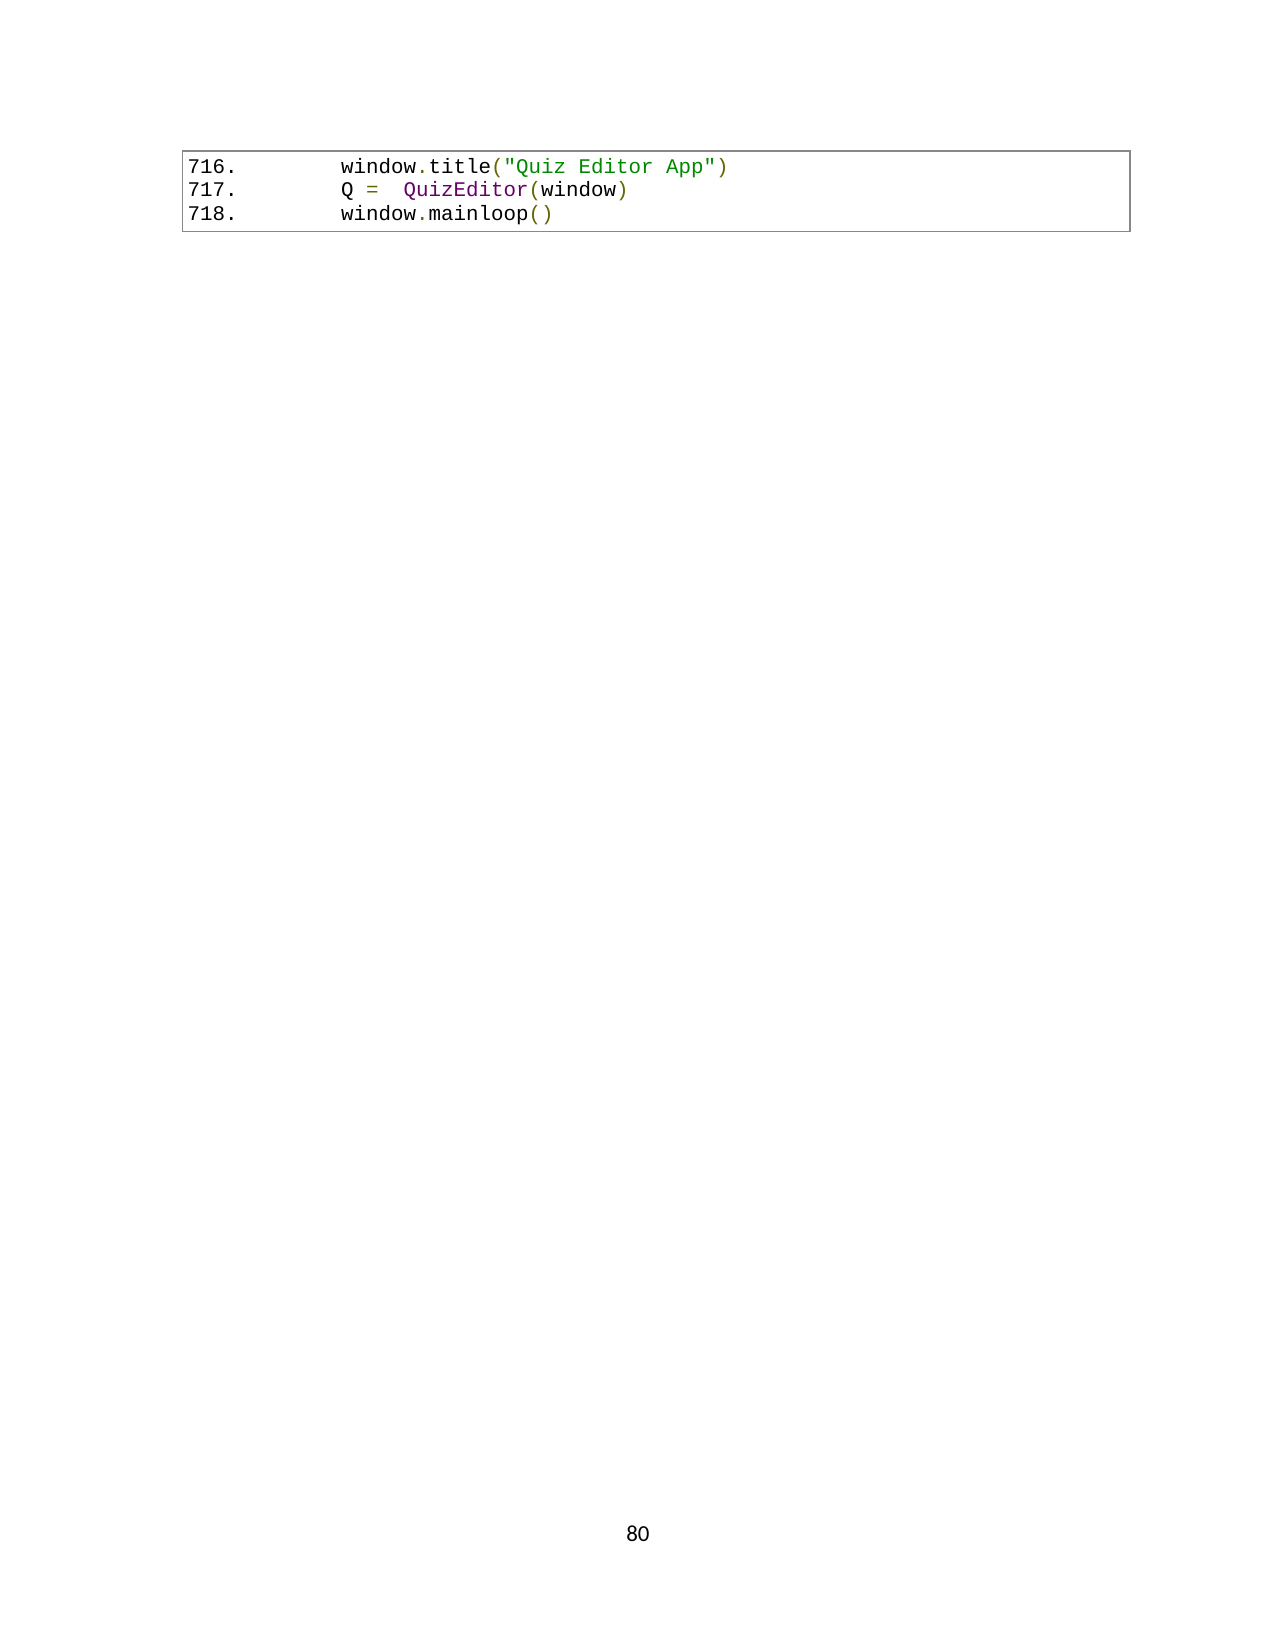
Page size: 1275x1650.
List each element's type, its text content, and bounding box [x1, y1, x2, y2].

list window.title("Quiz Editor App") [183, 152, 1129, 174]
list Q = QuizEditor(window) [183, 174, 1129, 197]
list window.mainloop() [183, 197, 1129, 231]
